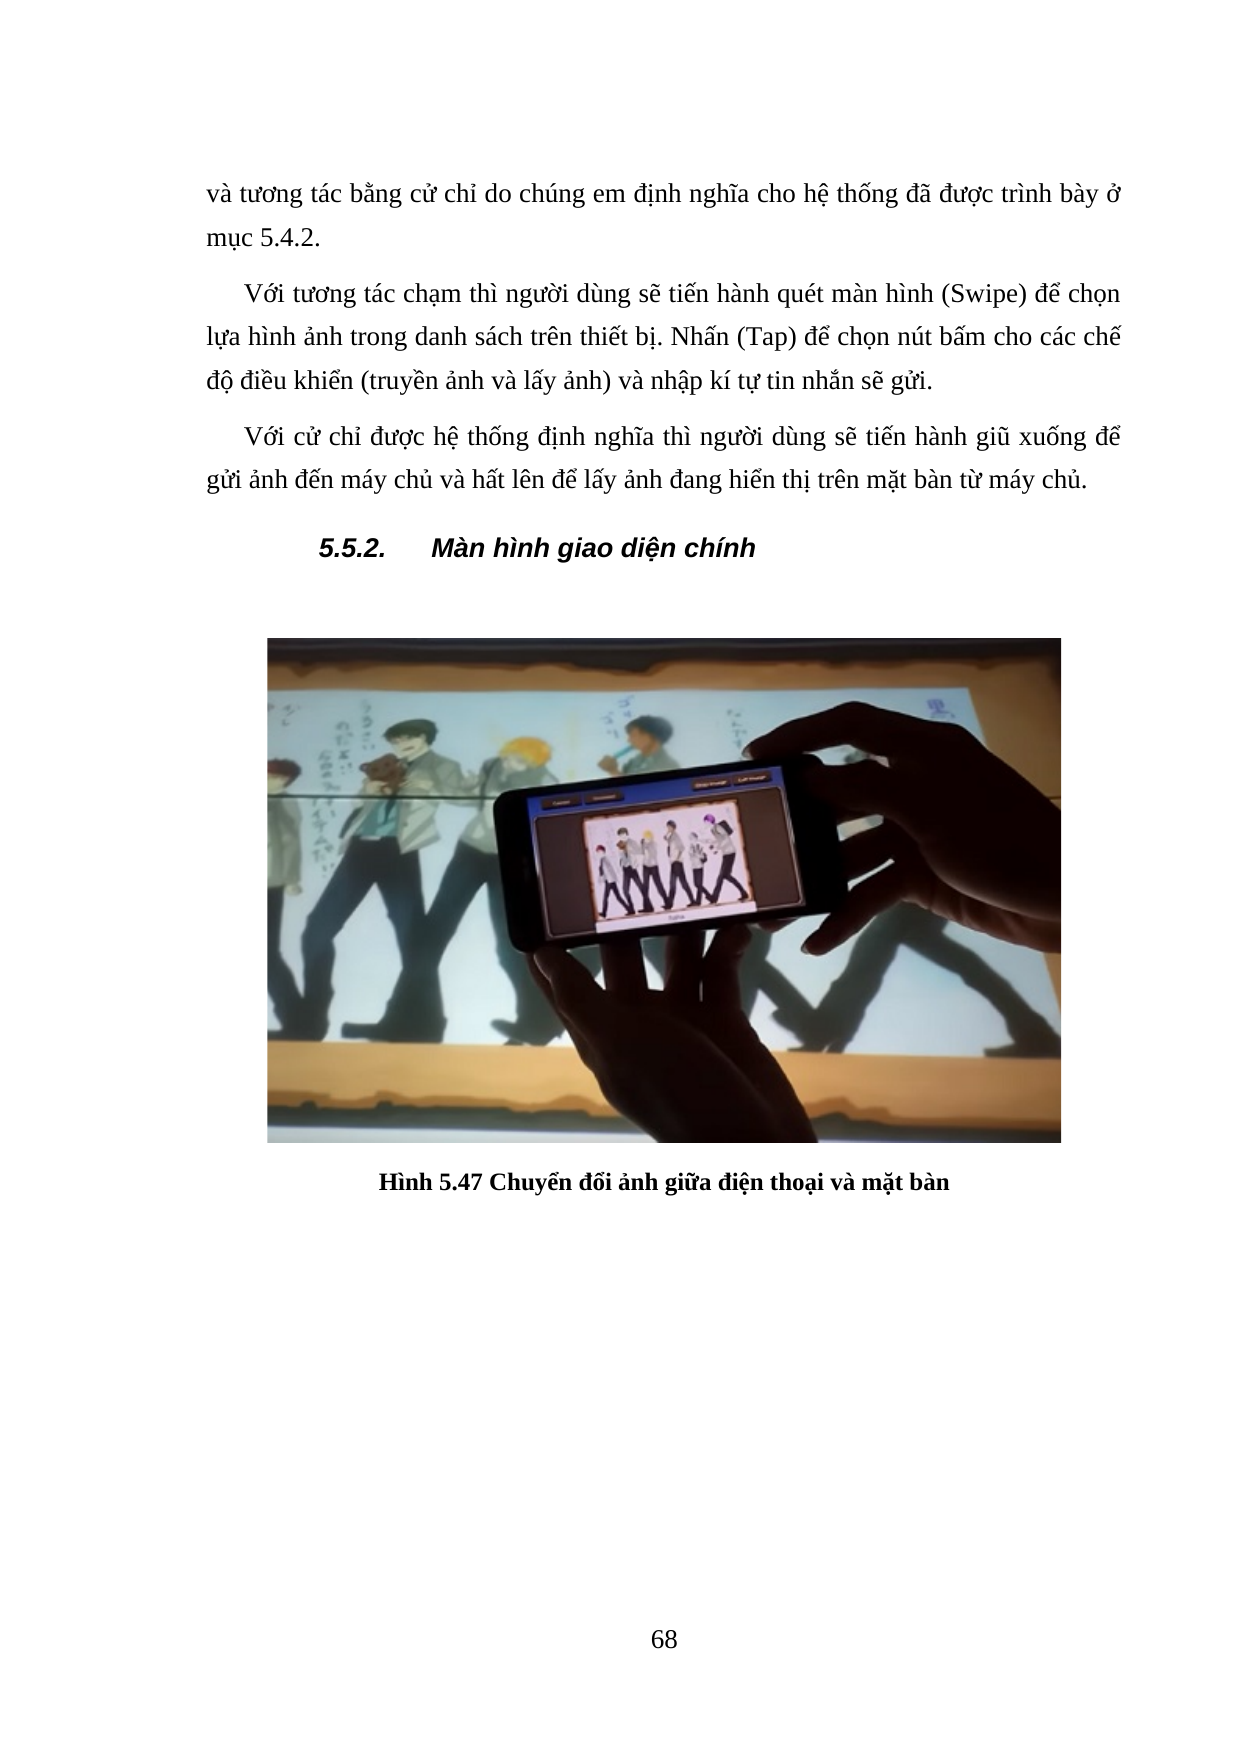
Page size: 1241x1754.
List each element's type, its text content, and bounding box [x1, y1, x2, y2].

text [206, 177, 1122, 252]
subtitle Màn hình giao diện chính [281, 532, 1122, 563]
picture [267, 638, 1062, 1143]
text Với cử chỉ được hệ thống định nghĩa thì người dùng sẽ tiến hành giũ xuống để gửi ảnh đến máy chủ và hất lên để lấy ảnh đang hiển thị trên mặt bàn từ máy chủ. [206, 420, 1122, 494]
text Với tương tác chạm thì người dùng sẽ tiến hành quét màn hình (Swipe) để chọn lựa hình ảnh trong danh sách trên thiết bị. Nhấn (Tap) để chọn nút bấm cho các chế độ điều khiển (truyền ảnh và lấy ảnh) và nhập kí tự tin nhắn sẽ gửi. [206, 277, 1122, 395]
